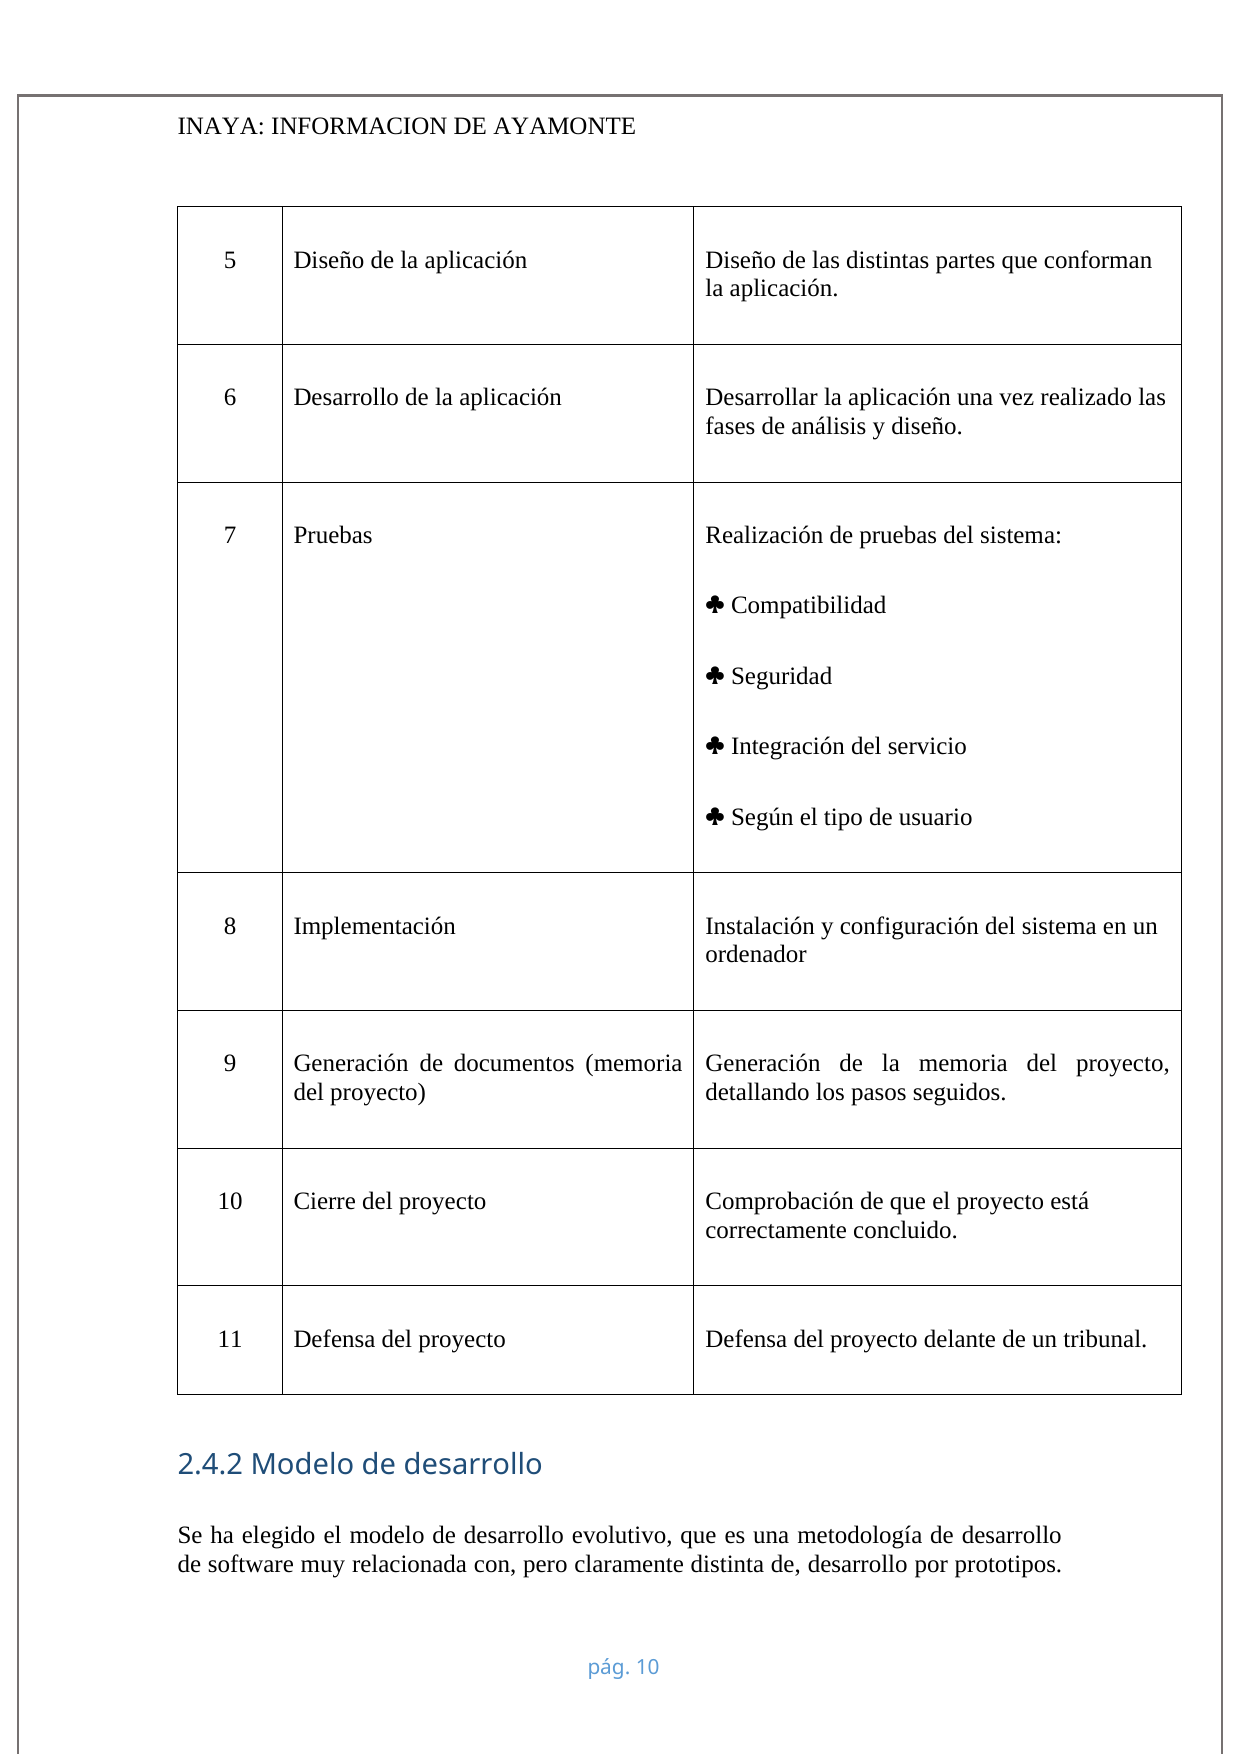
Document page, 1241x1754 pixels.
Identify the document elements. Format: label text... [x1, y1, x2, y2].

table_cell Realización de pruebas del sistema: Compatibilidad Seguridad Integración del servicio Según el tipo de usuario [694, 483, 1181, 872]
table_cell 7 [178, 483, 282, 872]
table_cell Desarrollar la aplicación una vez realizado las fases de análisis y diseño. [694, 345, 1181, 482]
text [177, 1521, 1063, 1578]
subtitle 2.4.2 Modelo de desarrollo [177, 1443, 1063, 1483]
table_cell Pruebas [283, 483, 693, 872]
table_cell 10 [178, 1149, 282, 1285]
table_cell Diseño de la aplicación [283, 207, 693, 344]
table_cell 8 [178, 873, 282, 1010]
table_cell Generación de documentos (memoria del proyecto) [283, 1011, 693, 1148]
table_cell 11 [178, 1286, 282, 1394]
table_cell 9 [178, 1011, 282, 1148]
table_cell Desarrollo de la aplicación [283, 345, 693, 482]
table_cell Instalación y configuración del sistema en un ordenador [694, 873, 1181, 1010]
table_cell Defensa del proyecto [283, 1286, 693, 1394]
table_cell Generación de la memoria del proyecto, detallando los pasos seguidos. [694, 1011, 1181, 1148]
table_cell Defensa del proyecto delante de un tribunal. [694, 1286, 1181, 1394]
table_cell Implementación [283, 873, 693, 1010]
table_cell 6 [178, 345, 282, 482]
table_cell Cierre del proyecto [283, 1149, 693, 1285]
table_cell 5 [178, 207, 282, 344]
table_cell Diseño de las distintas partes que conforman la aplicación. [694, 207, 1181, 344]
table_cell Comprobación de que el proyecto está correctamente concluido. [694, 1149, 1181, 1285]
